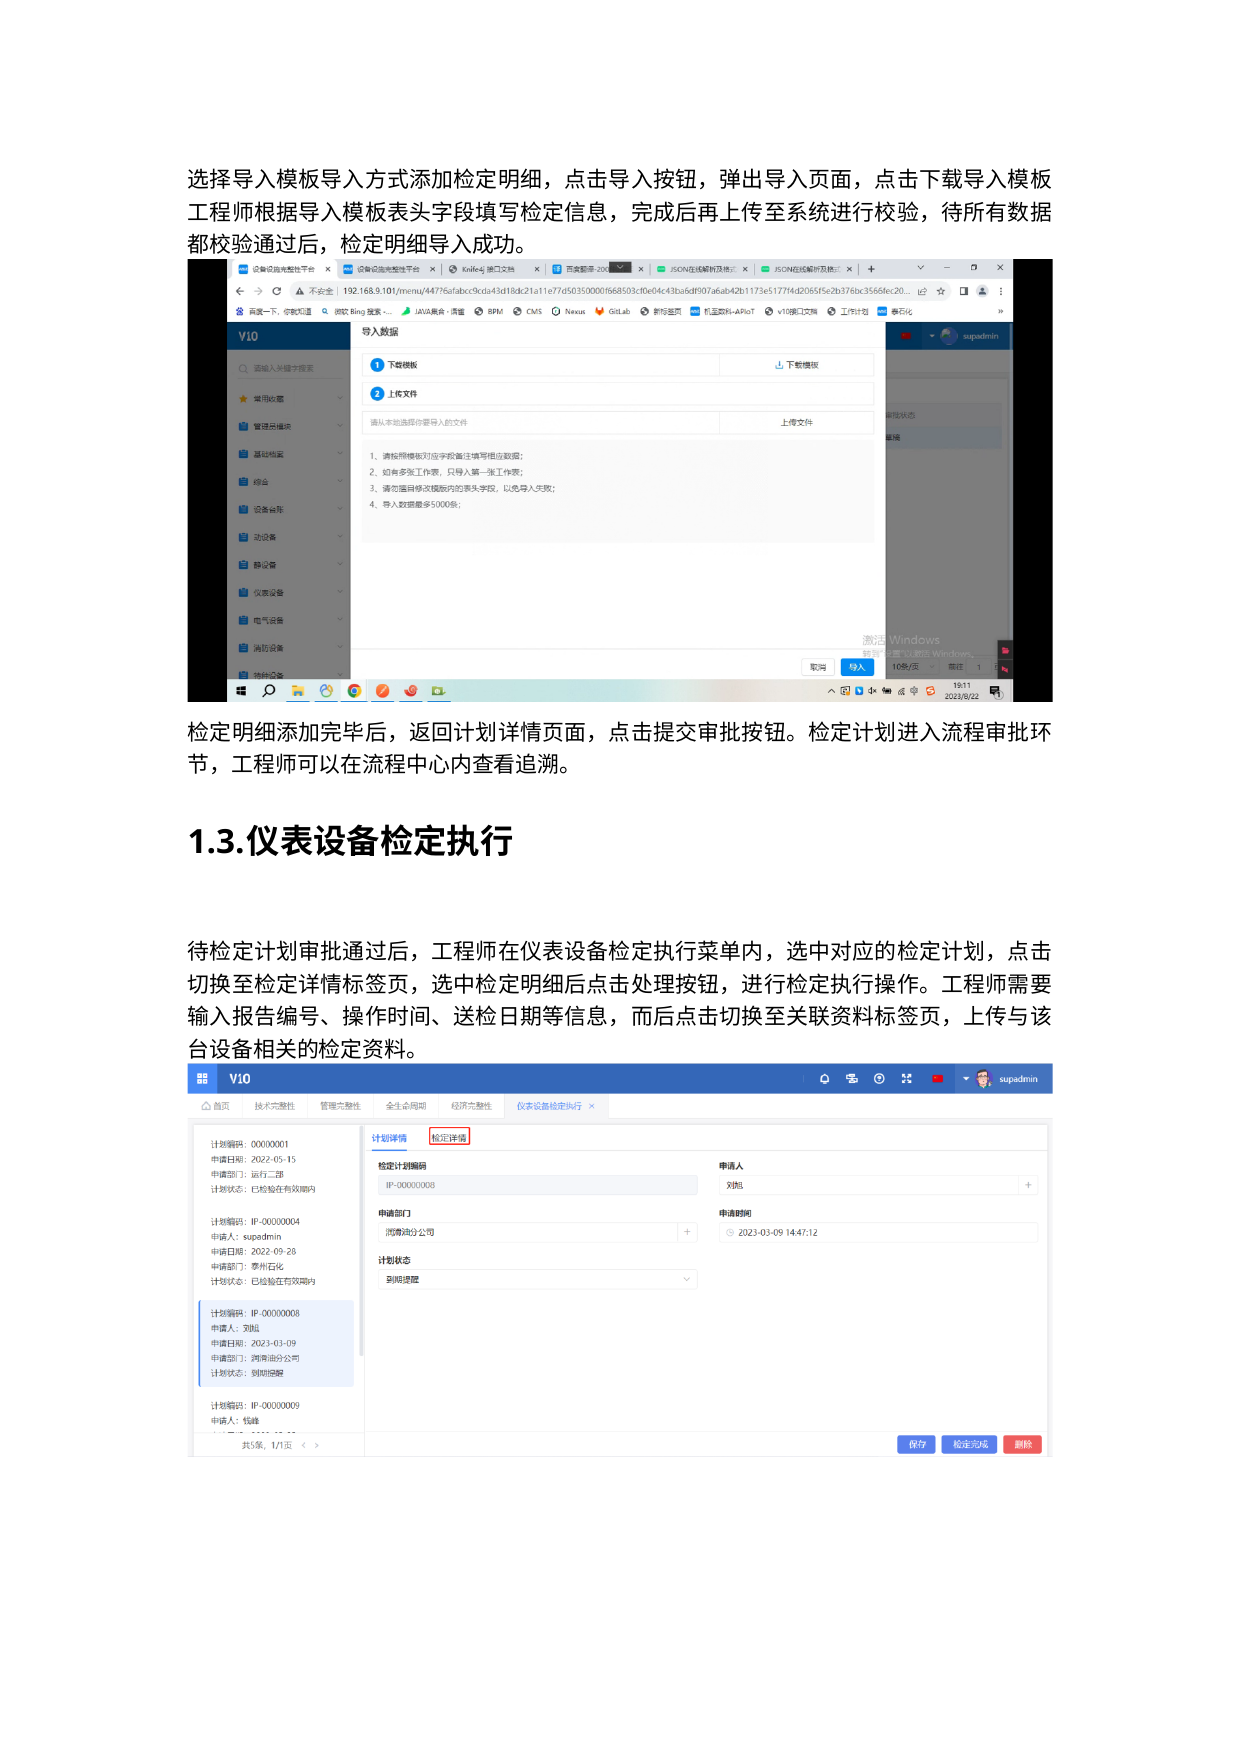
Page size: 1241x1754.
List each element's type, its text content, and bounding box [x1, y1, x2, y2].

text 检定明细添加完毕后，返回计划详情页面，点击提交审批按钮。检定计划进入流程审批环节，工程师可以在流程中心内查看追溯。 [187, 714, 1053, 779]
picture [187, 1063, 1053, 1457]
subtitle 仪表设备检定执行 [187, 807, 1053, 872]
text 选择导入模板导入方式添加检定明细，点击导入按钮，弹出导入页面，点击下载导入模板，工程师根据导入模板表头字段填写检定信息，完成后再上传至系统进行校验，待所有数据都校验通过后，检定明细导入成功。 [187, 162, 1053, 259]
picture [187, 259, 1053, 702]
text 待检定计划审批通过后，工程师在仪表设备检定执行菜单内，选中对应的检定计划，点击切换至检定详情标签页，选中检定明细后点击处理按钮，进行检定执行操作。工程师需要输入报告编号、操作时间、送检日期等信息，而后点击切换至关联资料标签页，上传与该台设备相关的检定资料。 [187, 934, 1053, 1063]
